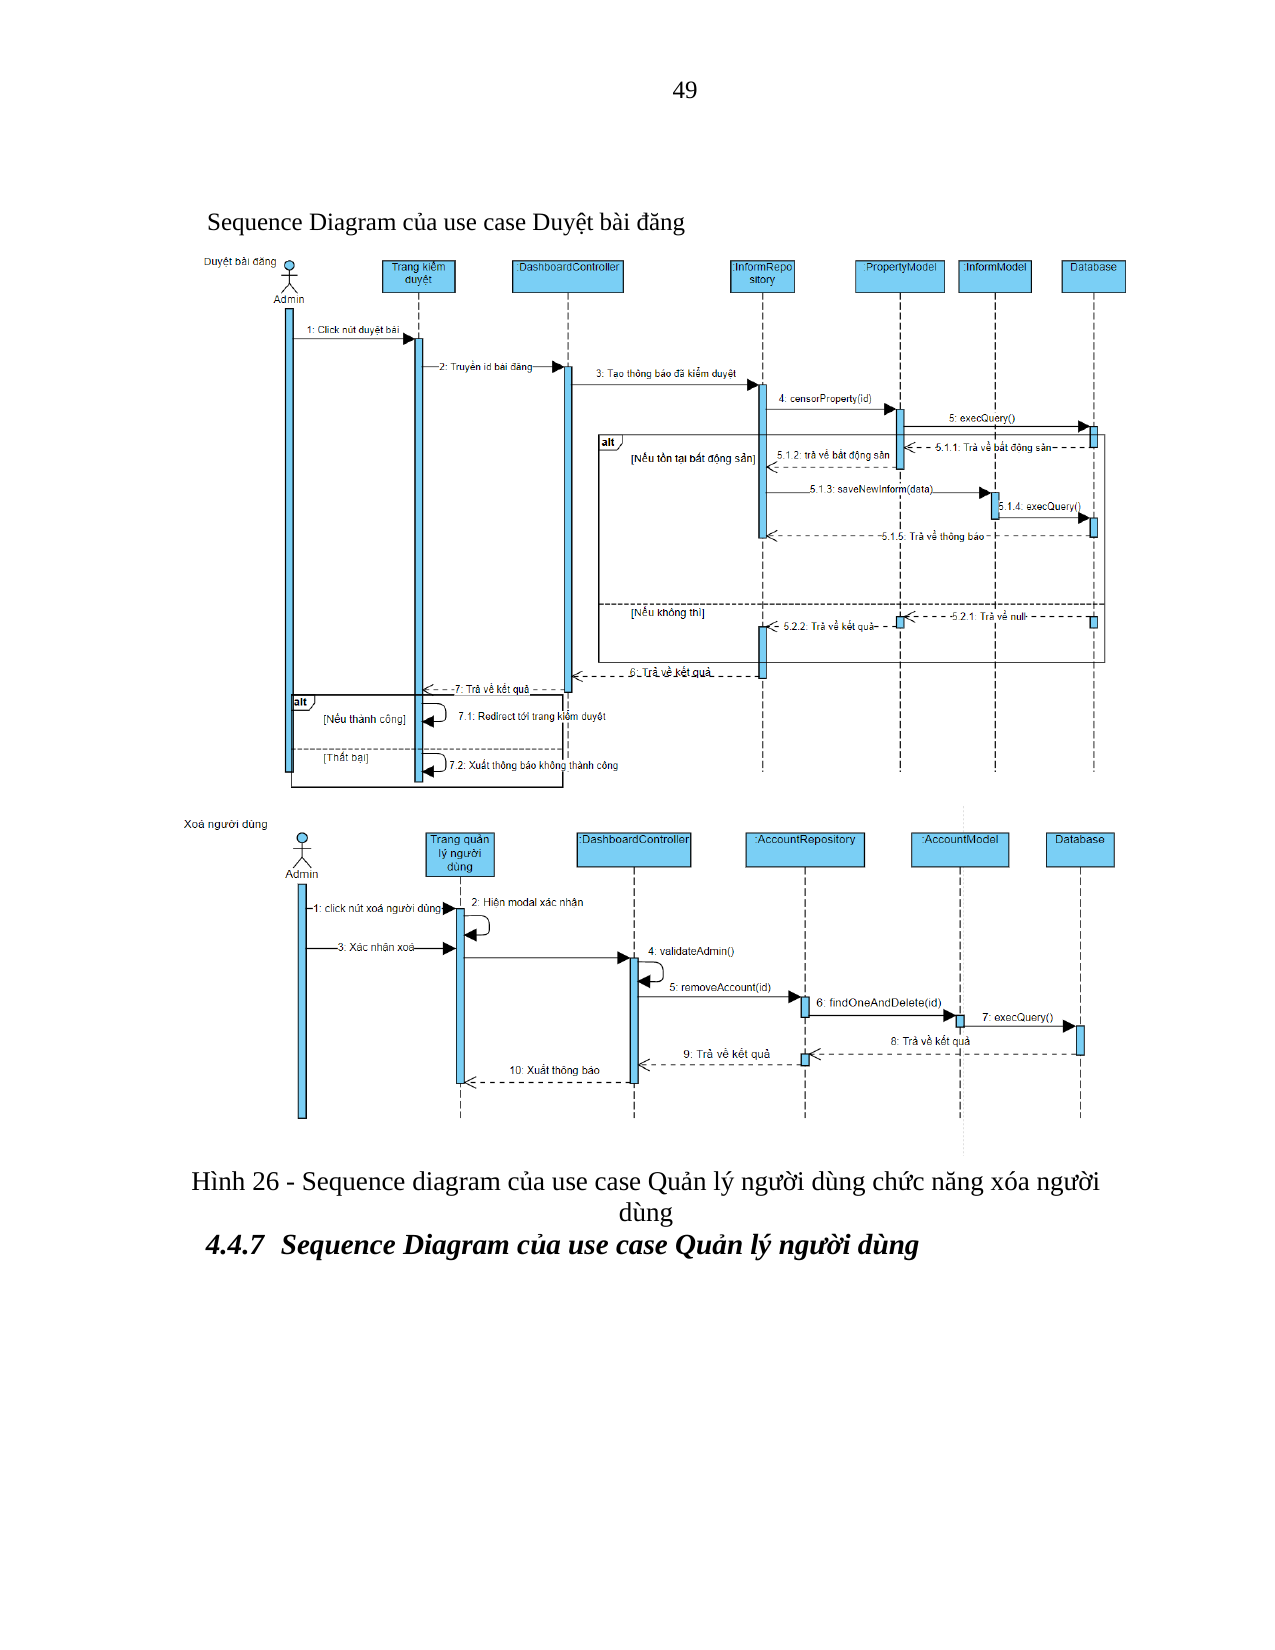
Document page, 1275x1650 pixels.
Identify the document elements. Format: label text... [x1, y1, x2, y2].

picture [196, 246, 1147, 804]
picture [170, 806, 1121, 1156]
